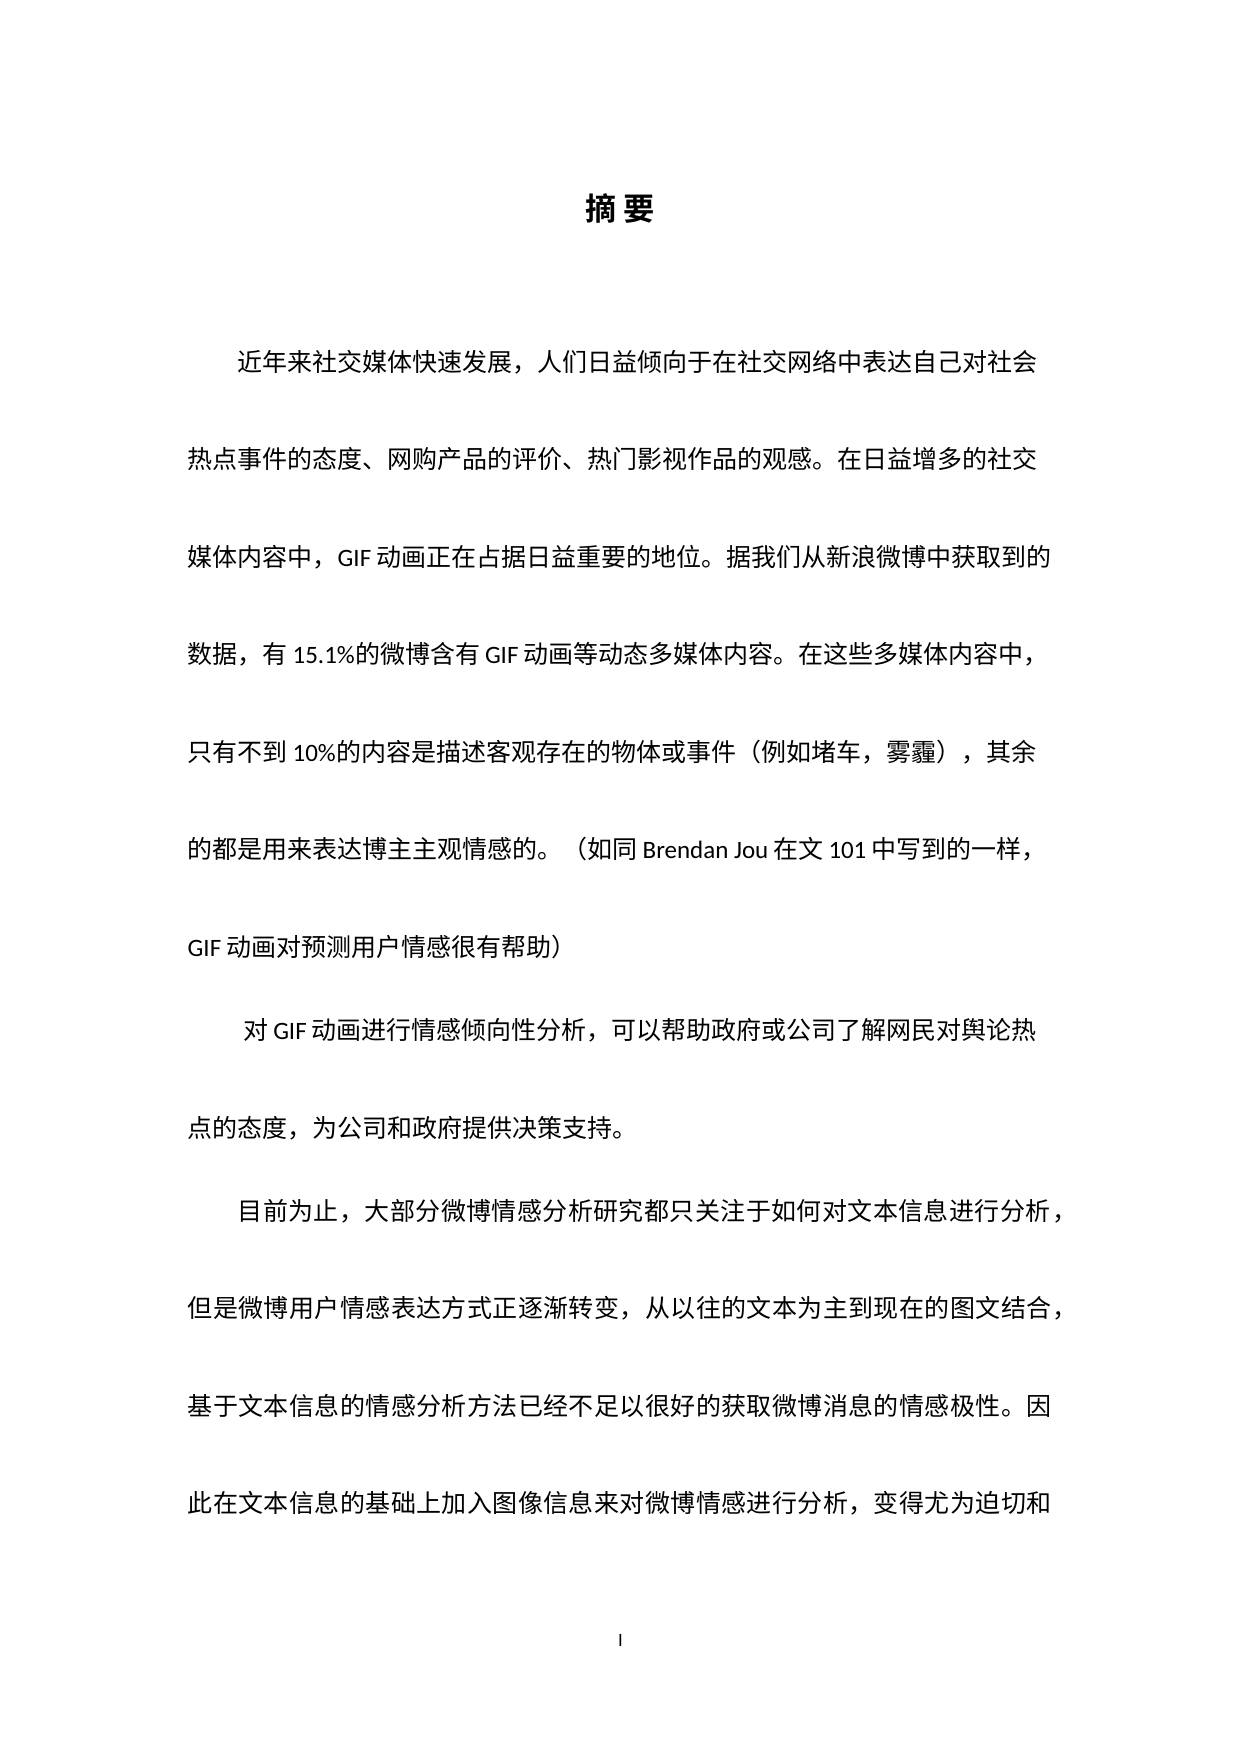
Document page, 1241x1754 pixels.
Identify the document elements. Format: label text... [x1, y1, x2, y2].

text 近年来社交媒体快速发展，人们日益倾向于在社交网络中表达自己对社会热点事件的态度、网购产品的评价、热门影视作品的观感。在日益增多的社交媒体内容中，GIF动画正在占据日益重要的地位。据我们从新浪微博中获取到的数据，有15.1%的微博含有GIF动画等动态多媒体内容。在这些多媒体内容中，只有不到10%的内容是描述客观存在的物体或事件（例如堵车，雾霾），其余的都是用来表达博主主观情感的。（如同Brendan Jou在文64中写到的一样，GIF动画对预测用户情感很有帮助） [187, 328, 1053, 978]
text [187, 1177, 1053, 1534]
text 对GIF动画进行情感倾向性分析，可以帮助政府或公司了解网民对舆论热点的态度，为公司和政府提供决策支持。 [187, 996, 1053, 1159]
subtitle 摘 要 [187, 174, 1053, 239]
